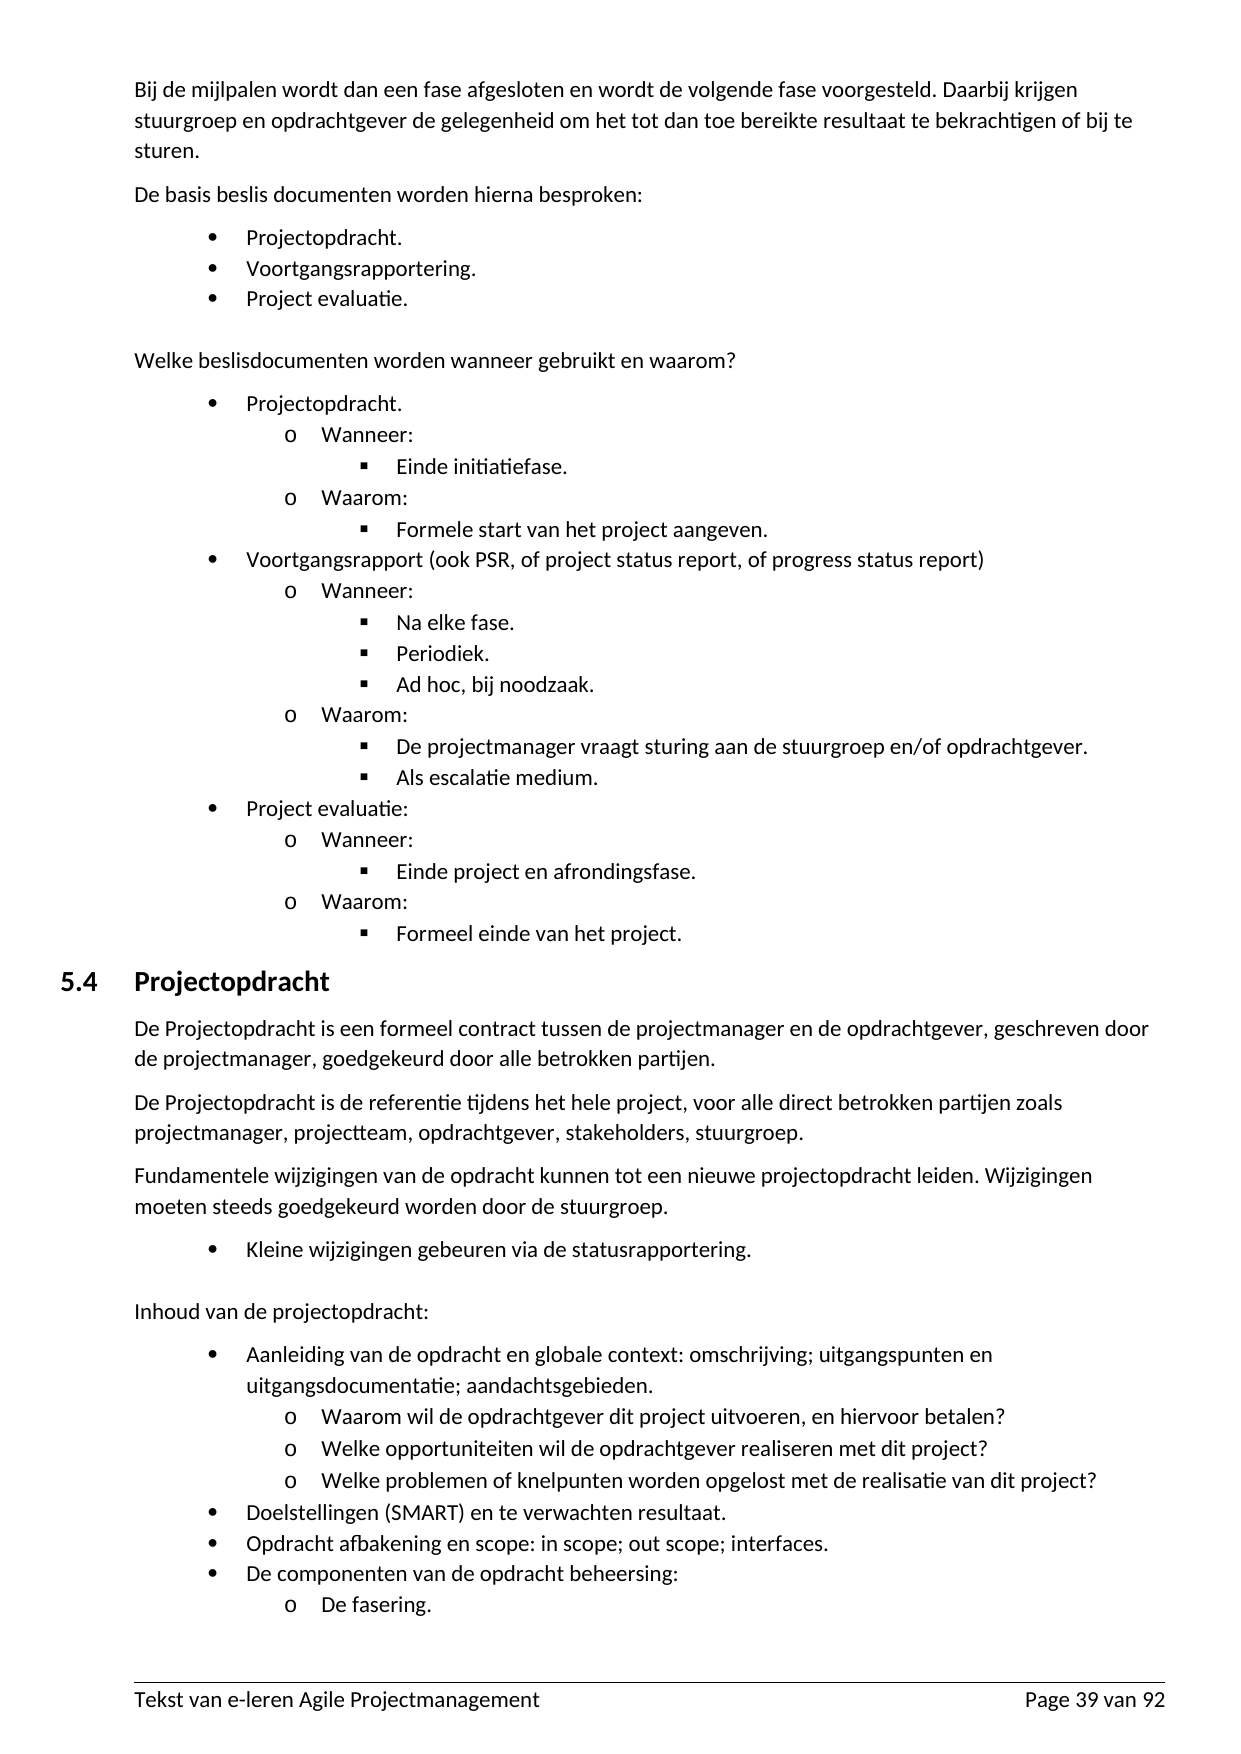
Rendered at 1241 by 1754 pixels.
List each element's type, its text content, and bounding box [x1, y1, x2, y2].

list Einde initiatiefase. [359, 452, 1165, 480]
text De componenten van de opdracht beheersing: [209, 1559, 1165, 1587]
list Waarom wil de opdrachtgever dit project uitvoeren, en hiervoor betalen? [284, 1402, 1165, 1431]
text Bij de mijlpalen wordt dan een fase afgesloten en wordt de volgende fase voorgesteld. Daarbij krijgen stuurgroep en opdrachtgever de gelegenheid om het tot dan toe bereikte resultaat te bekrachtigen of bij te sturen. [134, 75, 1165, 164]
list Na elke fase. [359, 608, 1165, 636]
list Wanneer: [284, 420, 1165, 449]
text Kleine wijzigingen gebeuren via de statusrapportering. [209, 1236, 1165, 1264]
list De projectmanager vraagt sturing aan de stuurgroep en/of opdrachtgever. [359, 732, 1165, 761]
text Opdracht afbakening en scope: in scope; out scope; interfaces. [209, 1529, 1165, 1557]
list Wanneer: [284, 576, 1165, 605]
list Als escalatie medium. [359, 763, 1165, 791]
text Welke beslisdocumenten worden wanneer gebruikt en waarom? [134, 346, 1165, 374]
list Einde project en afrondingsfase. [359, 857, 1165, 885]
text Fundamentele wijzigingen van de opdracht kunnen tot een nieuwe projectopdracht leiden. Wijzigingen moeten steeds goedgekeurd worden door de stuurgroep. [134, 1162, 1165, 1220]
list Welke problemen of knelpunten worden opgelost met de realisatie van dit project? [284, 1466, 1165, 1495]
text De basis beslis documenten worden hierna besproken: [134, 180, 1165, 208]
list Formele start van het project aangeven. [359, 515, 1165, 543]
text Inhoud van de projectopdracht: [134, 1297, 1165, 1325]
text Project evaluatie. [209, 284, 1165, 312]
list Waarom: [284, 700, 1165, 729]
list Welke opportuniteiten wil de opdrachtgever realiseren met dit project? [284, 1434, 1165, 1463]
list De fasering. [284, 1590, 1165, 1619]
text Voortgangsrapport (ook PSR, of project status report, of progress status report) [209, 545, 1165, 573]
list Ad hoc, bij noodzaak. [359, 670, 1165, 698]
text Doelstellingen (SMART) en te verwachten resultaat. [209, 1498, 1165, 1526]
text Project evaluatie: [209, 794, 1165, 822]
list Formeel einde van het project. [359, 919, 1165, 948]
text Projectopdracht. [209, 223, 1165, 251]
list Waarom: [284, 483, 1165, 512]
text De Projectopdracht is een formeel contract tussen de projectmanager en de opdrachtgever, geschreven door de projectmanager, goedgekeurd door alle betrokken partijen. [134, 1014, 1165, 1072]
subtitle Projectopdracht [60, 963, 1165, 998]
text Projectopdracht. [209, 389, 1165, 417]
list Waarom: [284, 887, 1165, 917]
list Wanneer: [284, 825, 1165, 854]
text Voortgangsrapportering. [209, 254, 1165, 282]
text Aanleiding van de opdracht en globale context: omschrijving; uitgangspunten en uitgangsdocumentatie; aandachtsgebieden. [209, 1340, 1165, 1399]
text De Projectopdracht is de referentie tijdens het hele project, voor alle direct betrokken partijen zoals projectmanager, projectteam, opdrachtgever, stakeholders, stuurgroep. [134, 1088, 1165, 1146]
list Periodiek. [359, 639, 1165, 667]
